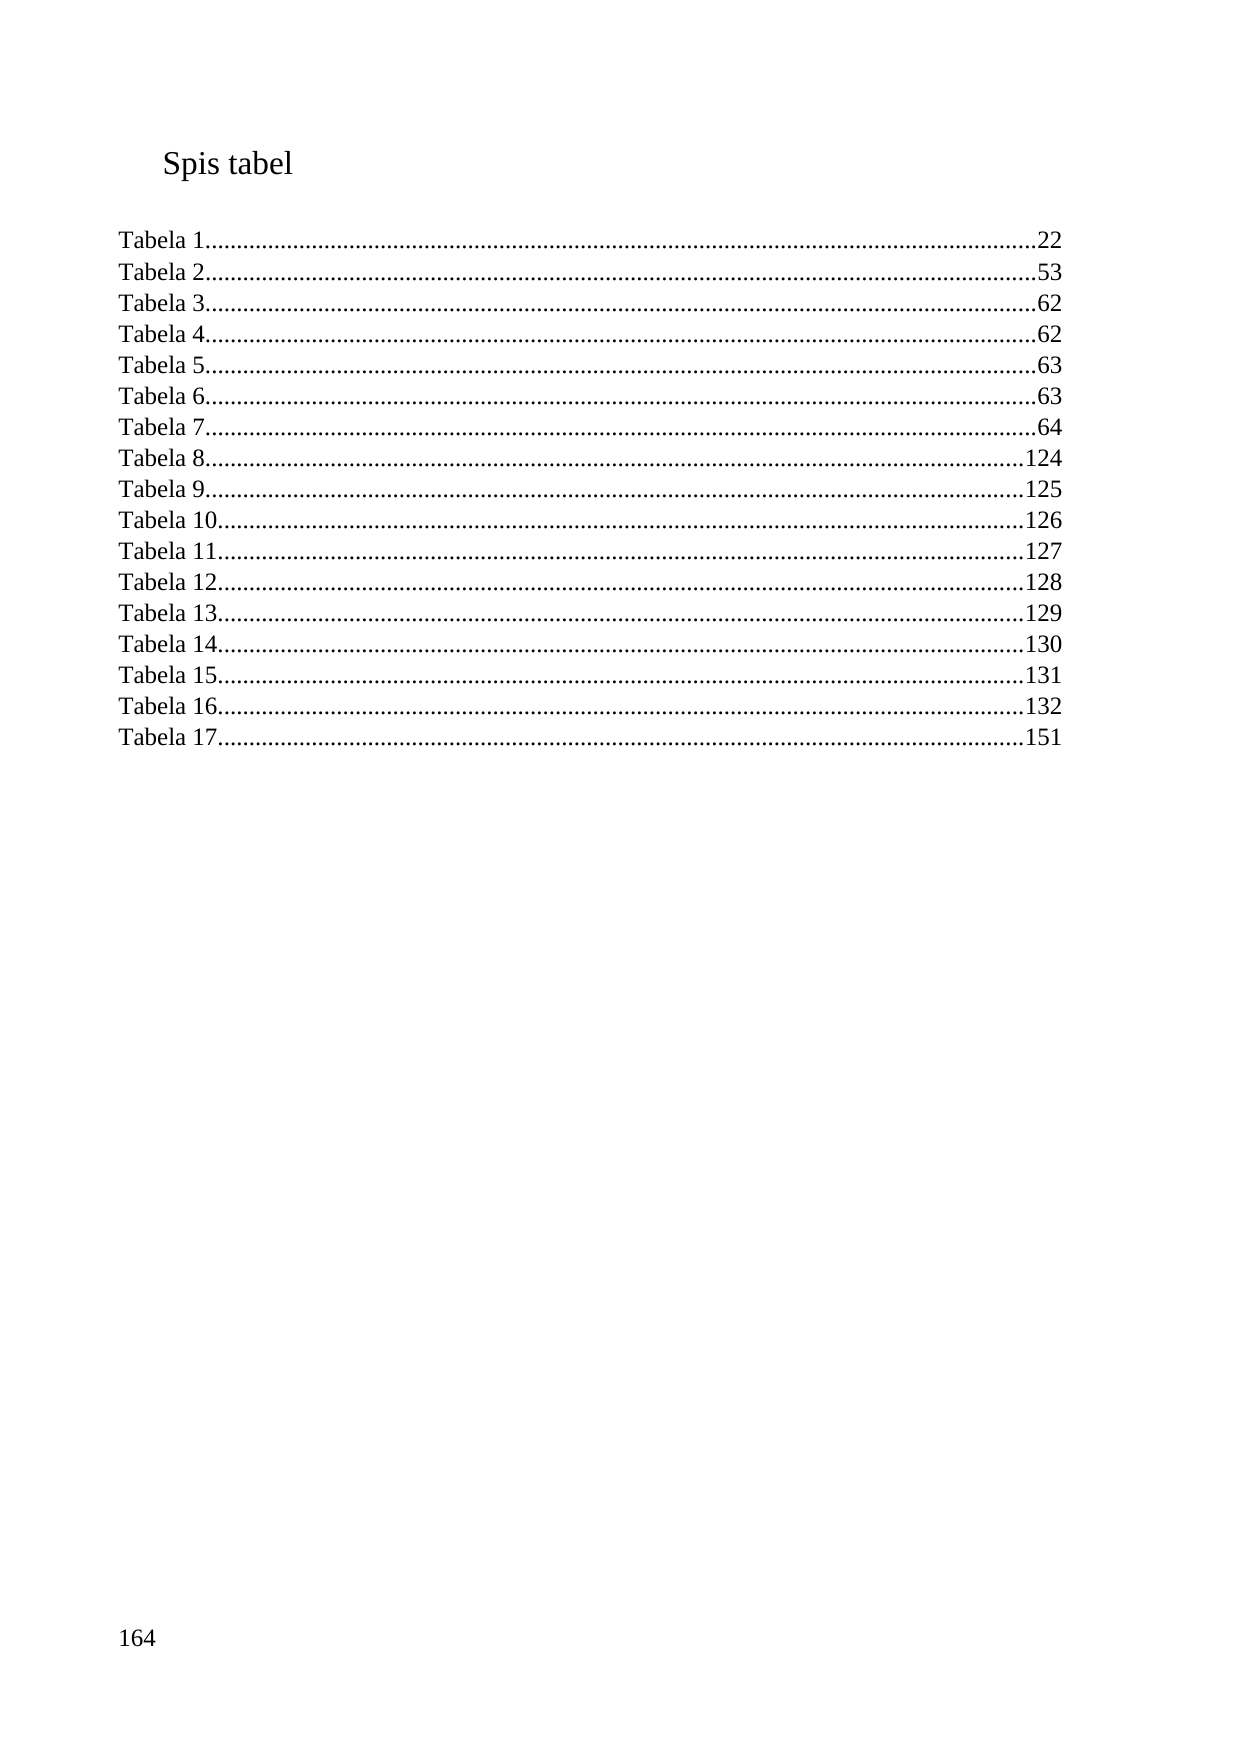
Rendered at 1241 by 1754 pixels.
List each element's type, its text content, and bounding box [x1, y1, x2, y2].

text Tabela 12. 128 [118, 567, 1063, 596]
subtitle Spis tabel [118, 143, 1063, 181]
text Tabela 9. 125 [118, 474, 1063, 503]
text Tabela 7. 64 [118, 412, 1063, 441]
text Tabela 6. 63 [118, 381, 1063, 409]
text Tabela 11. 127 [118, 536, 1063, 565]
text Tabela 16. 132 [118, 691, 1063, 720]
text Tabela 8. 124 [118, 443, 1063, 472]
text Tabela 2 53 [118, 257, 1063, 285]
text Tabela 4. 62 [118, 319, 1063, 347]
text Tabela 5. 63 [118, 350, 1063, 378]
text Tabela 14. 130 [118, 629, 1063, 658]
text Tabela 13. 129 [118, 598, 1063, 627]
text Tabela 10. 126 [118, 505, 1063, 534]
text Tabela 1. 22 [118, 226, 1063, 254]
text Tabela 15. 131 [118, 660, 1063, 689]
text Tabela 3. 62 [118, 288, 1063, 316]
text Tabela 17. 151 [118, 722, 1063, 751]
